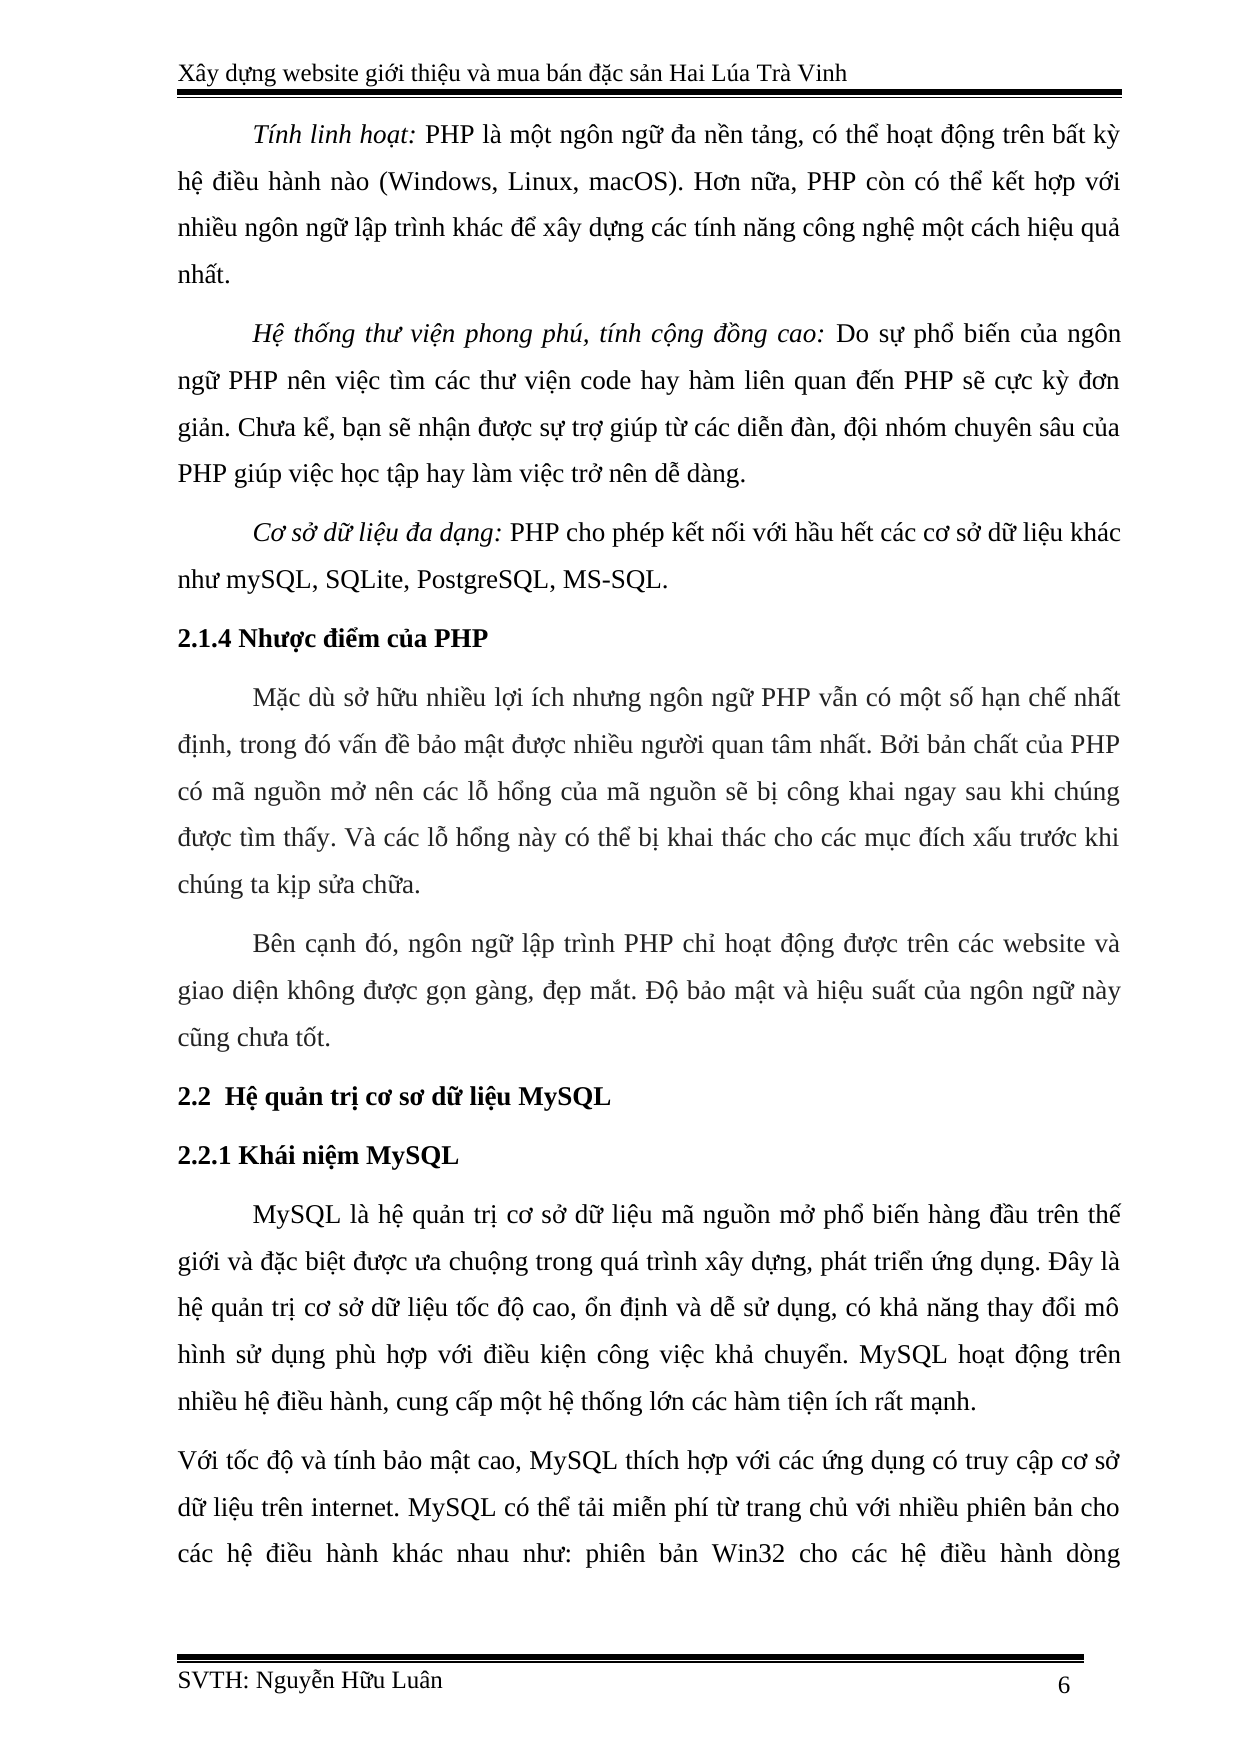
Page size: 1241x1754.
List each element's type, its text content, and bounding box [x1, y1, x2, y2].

subtitle 2.2 Hệ quản trị cơ sơ dữ liệu MySQL [177, 1080, 1122, 1111]
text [177, 1444, 1122, 1568]
subtitle 2.1.4 Nhược điểm của PHP [177, 622, 1122, 653]
text Tính linh hoạt: PHP là một ngôn ngữ đa nền tảng, có thể hoạt động trên bất kỳ hệ điều hành nào (Windows, Linux, macOS). Hơn nữa, PHP còn có thể kết hợp với nhiều ngôn ngữ lập trình khác để xây dựng các tính năng công nghệ một cách hiệu quả nhất. [177, 118, 1122, 289]
text MySQL là hệ quản trị cơ sở dữ liệu mã nguồn mở phổ biến hàng đầu trên thế giới và đặc biệt được ưa chuộng trong quá trình xây dựng, phát triển ứng dụng. Đây là hệ quản trị cơ sở dữ liệu tốc độ cao, ổn định và dễ sử dụng, có khả năng thay đổi mô hình sử dụng phù hợp với điều kiện công việc khả chuyển. MySQL hoạt động trên nhiều hệ điều hành, cung cấp một hệ thống lớn các hàm tiện ích rất mạnh. [177, 1198, 1122, 1416]
text Hệ thống thư viện phong phú, tính cộng đồng cao: Do sự phổ biến của ngôn ngữ PHP nên việc tìm các thư viện code hay hàm liên quan đến PHP sẽ cực kỳ đơn giản. Chưa kể, bạn sẽ nhận được sự trợ giúp từ các diễn đàn, đội nhóm chuyên sâu của PHP giúp việc học tập hay làm việc trở nên dễ dàng. [177, 317, 1122, 488]
subtitle 2.2.1 Khái niệm MySQL [177, 1139, 1122, 1170]
text Bên cạnh đó, ngôn ngữ lập trình PHP chỉ hoạt động được trên các website và giao diện không được gọn gàng, đẹp mắt. Độ bảo mật và hiệu suất của ngôn ngữ này cũng chưa tốt. [177, 927, 1122, 1052]
text Cơ sở dữ liệu đa dạng: PHP cho phép kết nối với hầu hết các cơ sở dữ liệu khác như mySQL, SQLite, PostgreSQL, MS-SQL. [177, 516, 1122, 594]
text Mặc dù sở hữu nhiều lợi ích nhưng ngôn ngữ PHP vẫn có một số hạn chế nhất định, trong đó vấn đề bảo mật được nhiều người quan tâm nhất. Bởi bản chất của PHP có mã nguồn mở nên các lỗ hổng của mã nguồn sẽ bị công khai ngay sau khi chúng được tìm thấy. Và các lỗ hổng này có thể bị khai thác cho các mục đích xấu trước khi chúng ta kịp sửa chữa. [177, 681, 1122, 899]
